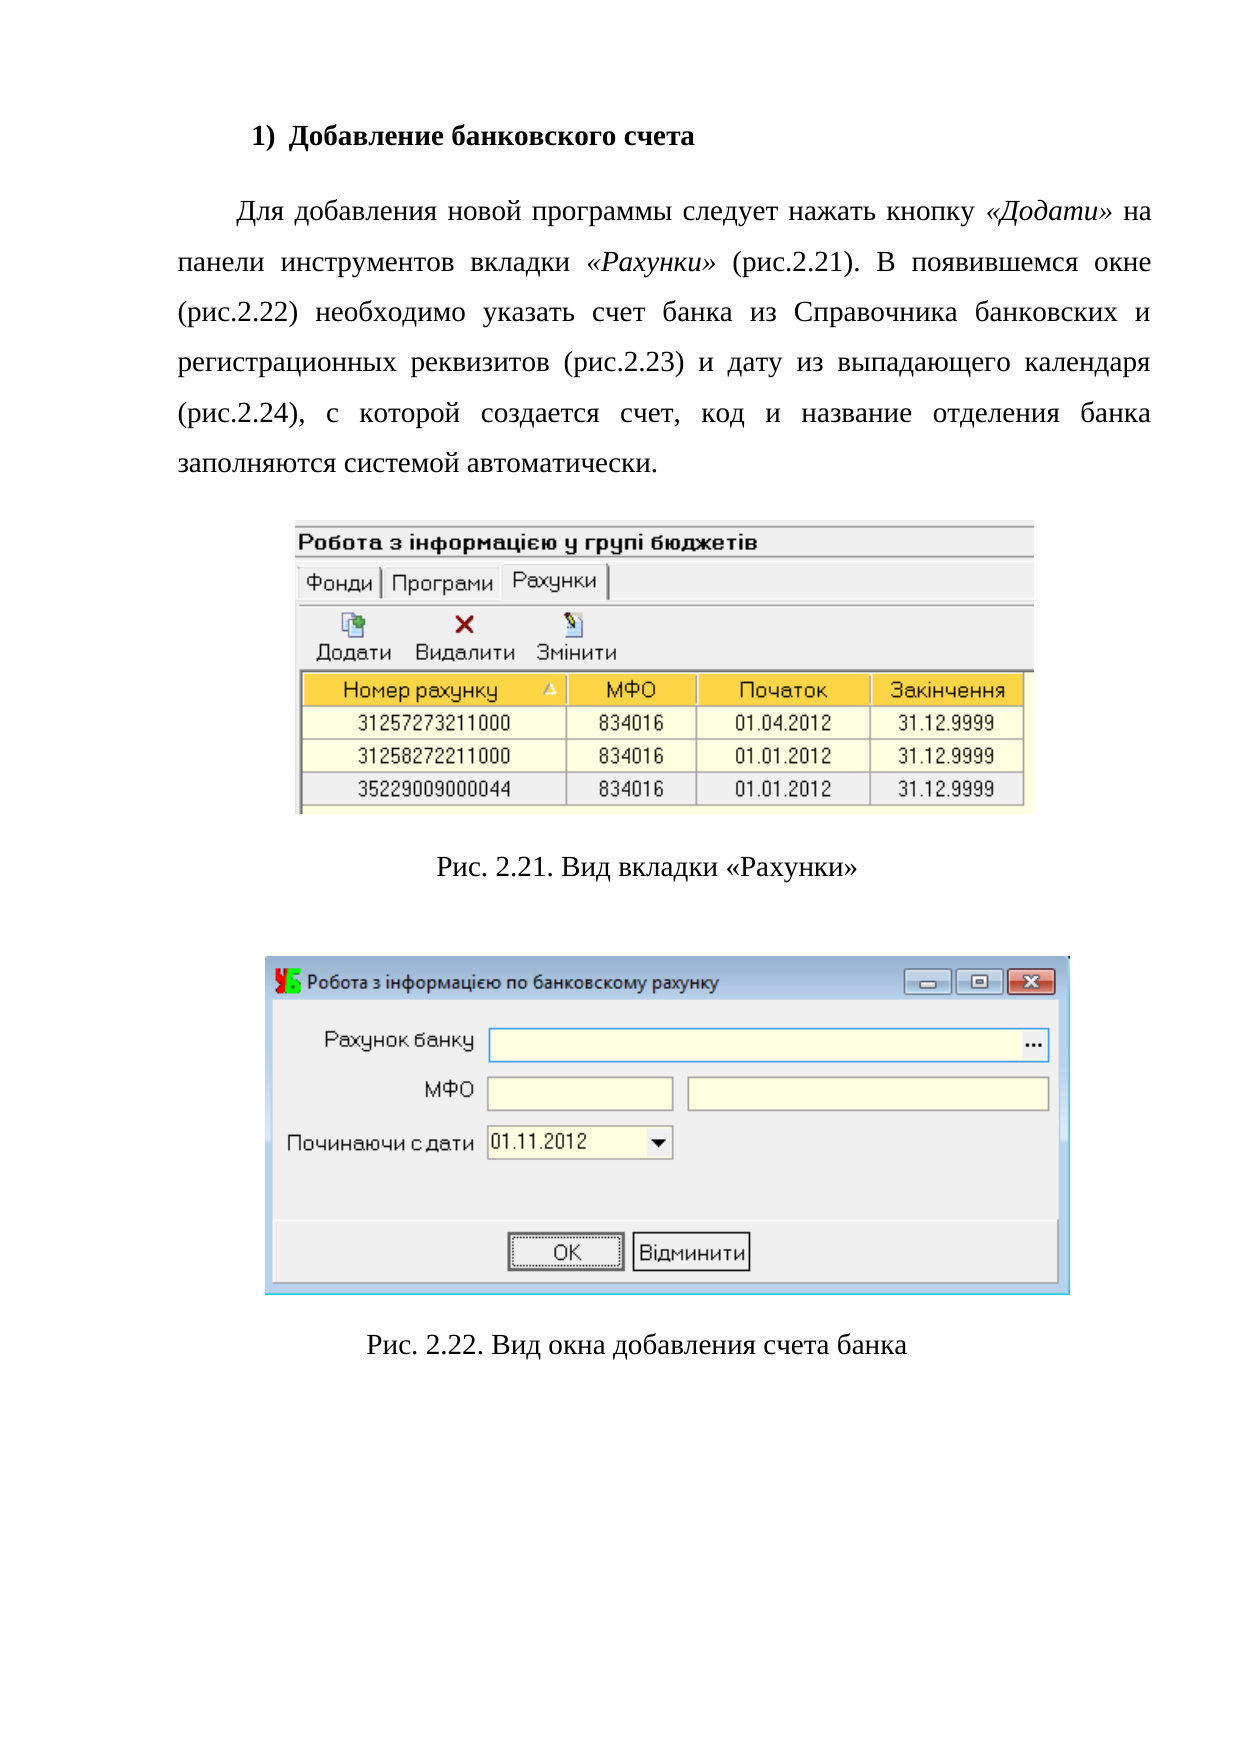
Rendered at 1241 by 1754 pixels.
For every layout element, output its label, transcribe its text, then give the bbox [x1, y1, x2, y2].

subtitle Добавление банковского счета [251, 118, 1152, 152]
title Для добавления новой программы следует нажать кнопку «Додати» на панели инструментов вкладки «Рахунки» (рис.2.21). В появившемся окне (рис.2.22) необходимо указать счет банка из Справочника банковских и регистрационных реквизитов (рис.2.23) и дату из выпадающего календаря (рис.2.24), с которой создается счет, код и название отделения банка заполняются системой автоматически. [177, 193, 1152, 478]
picture [295, 520, 1034, 814]
picture [265, 956, 1070, 1295]
